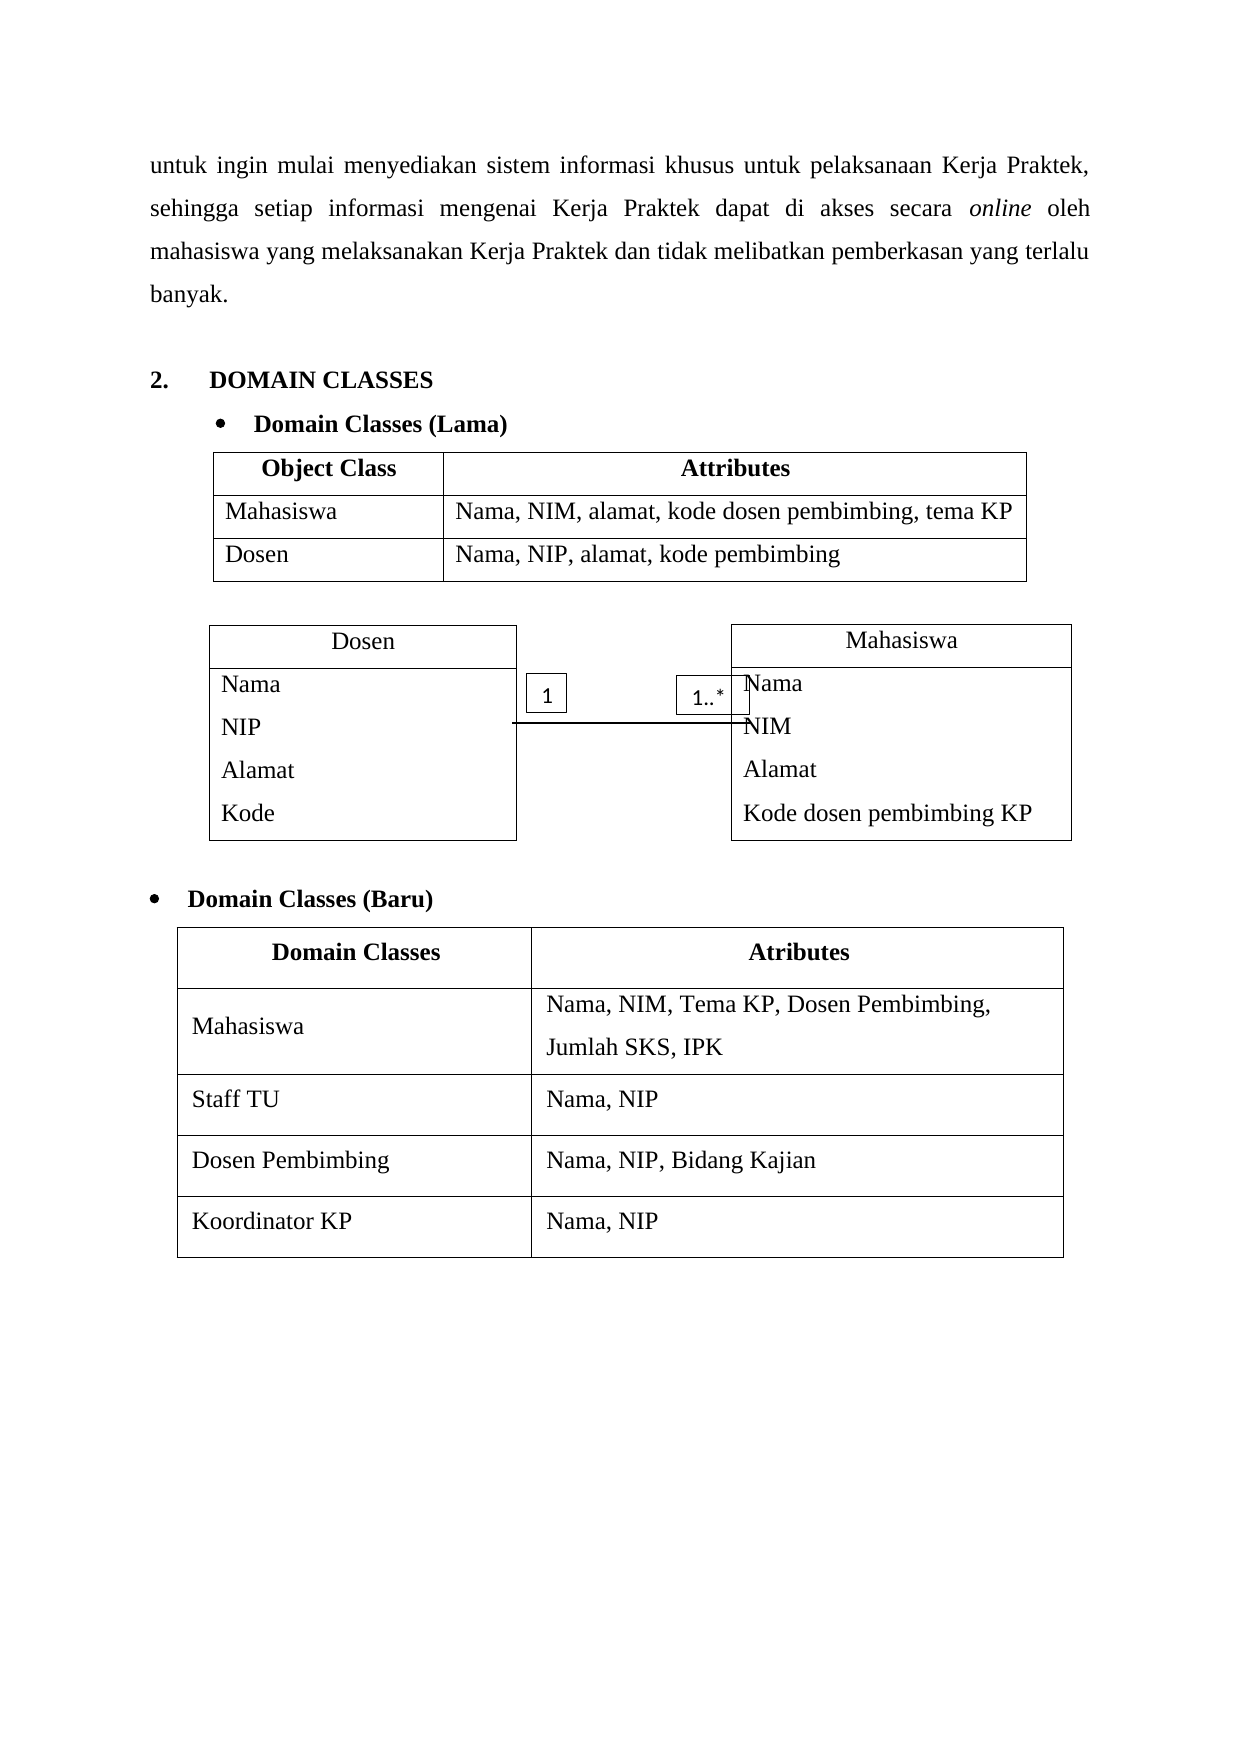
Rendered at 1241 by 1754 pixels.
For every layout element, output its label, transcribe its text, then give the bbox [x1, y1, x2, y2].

table_cell Nama, NIP [532, 1075, 1063, 1135]
table_cell Koordinator KP [178, 1197, 531, 1257]
table_header Domain Classes [178, 928, 531, 988]
table_cell Dosen [214, 539, 443, 581]
table_cell Staff TU [178, 1075, 531, 1135]
list DOMAIN CLASSES [150, 366, 1090, 394]
list Domain Classes (Lama) [216, 409, 1090, 437]
table_cell Nama, NIP, alamat, kode pembimbing [444, 539, 1026, 581]
table_header Object Class [214, 453, 443, 495]
table_cell Mahasiswa [214, 496, 443, 538]
table_header Attributes [444, 453, 1026, 495]
table_cell Dosen Pembimbing [178, 1136, 531, 1196]
table_cell Nama NIP Alamat Kode [210, 669, 516, 840]
table_cell Nama, NIP, Bidang Kajian [532, 1136, 1063, 1196]
table_cell Mahasiswa [178, 989, 531, 1074]
table_header Dosen [210, 626, 516, 668]
table_cell Nama, NIP [532, 1197, 1063, 1257]
table_header Mahasiswa [732, 625, 1071, 667]
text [150, 150, 1090, 308]
table_cell Nama, NIM, Tema KP, Dosen Pembimbing, Jumlah SKS, IPK [532, 989, 1063, 1074]
table_cell Nama NIM Alamat Kode dosen pembimbing KP [732, 668, 1071, 839]
list Domain Classes (Baru) [150, 884, 1090, 913]
table_header Atributes [532, 928, 1063, 988]
table_cell Nama, NIM, alamat, kode dosen pembimbing, tema KP [444, 496, 1026, 538]
